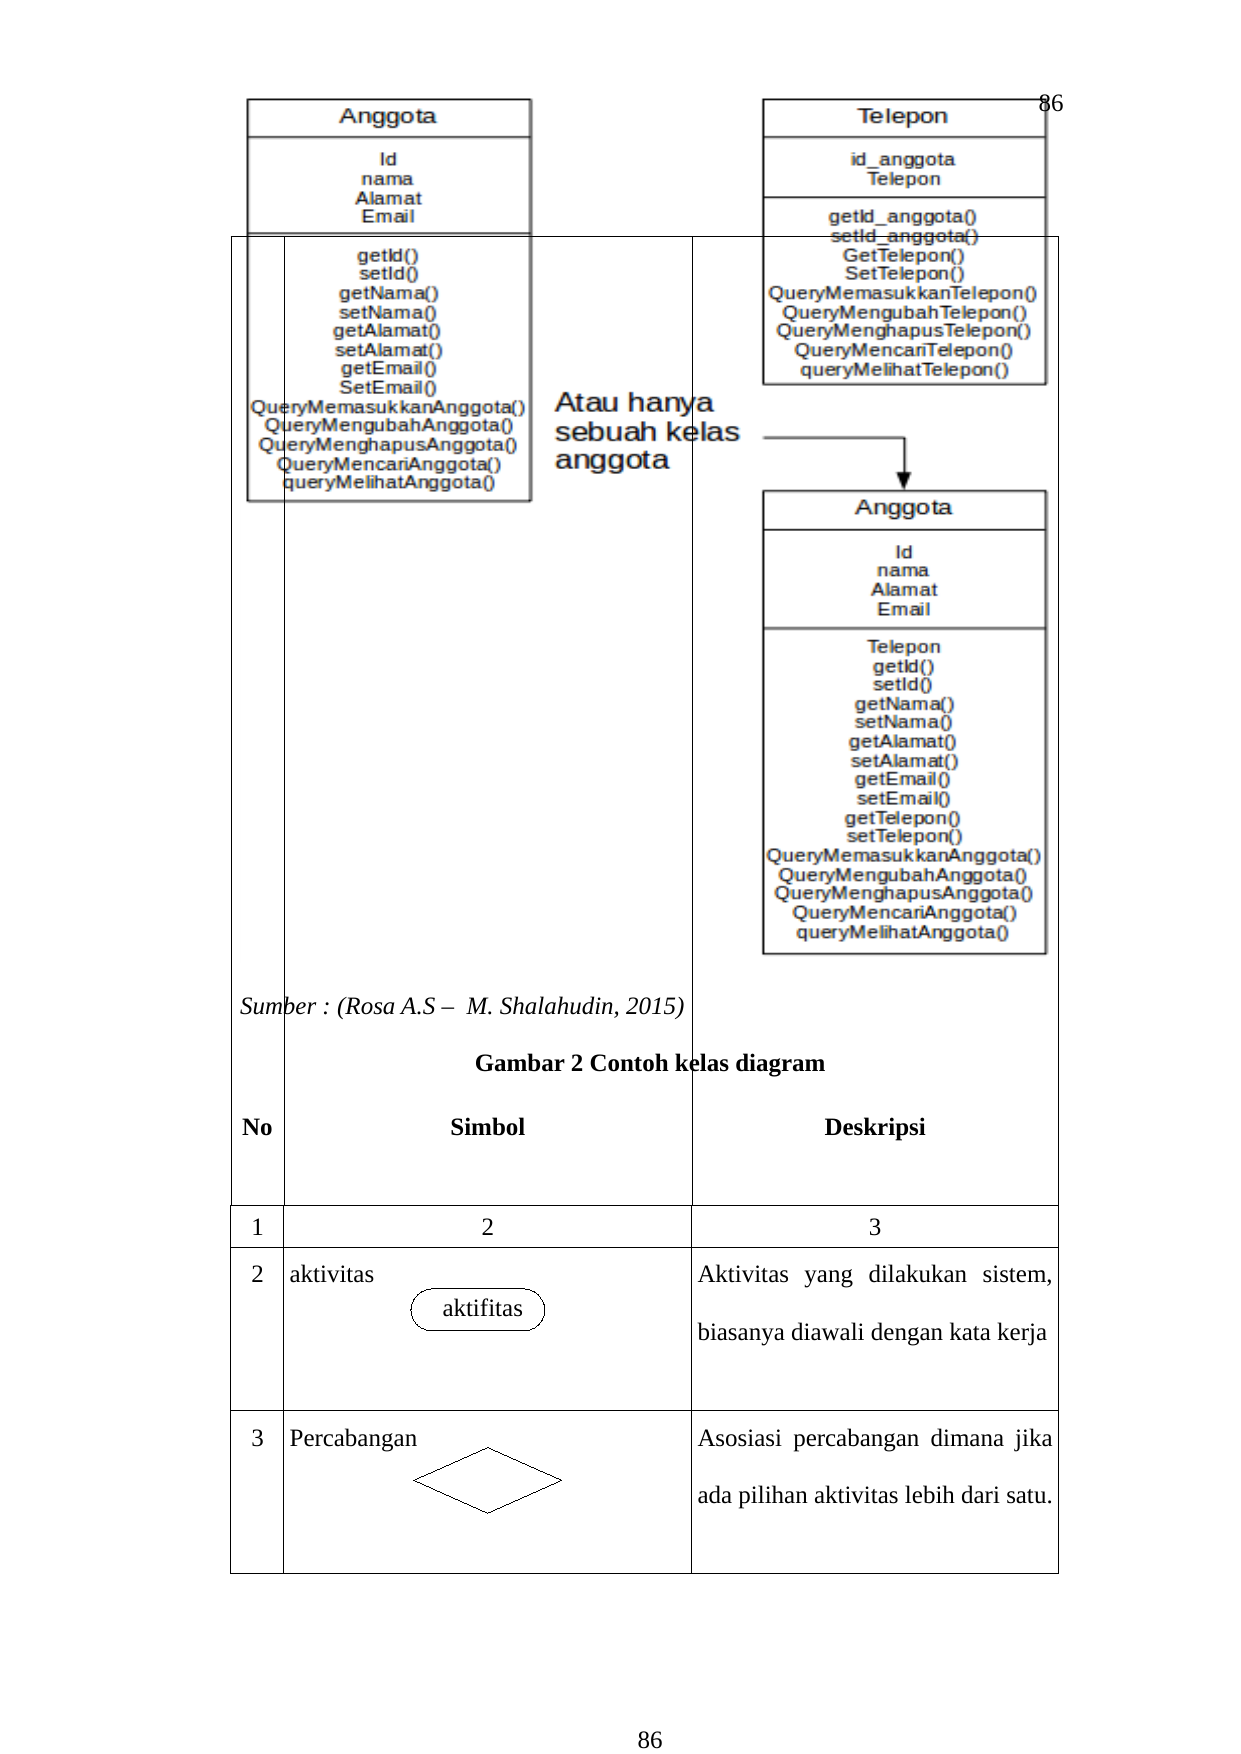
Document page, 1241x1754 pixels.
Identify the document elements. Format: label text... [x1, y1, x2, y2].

table_header No [232, 237, 284, 1205]
table_header 3 [692, 1206, 1058, 1247]
picture [1054, 96, 1060, 110]
table_cell 2 [231, 1248, 283, 1410]
table_cell 3 [231, 1411, 283, 1573]
table_cell aktivitas [284, 1248, 691, 1410]
table_cell Asosiasi percabangan dimana jika ada pilihan aktivitas lebih dari satu. [692, 1411, 1058, 1573]
table_header Simbol [285, 237, 692, 1205]
table_cell Aktivitas yang dilakukan sistem, biasanya diawali dengan kata kerja [692, 1248, 1058, 1410]
table_header Deskripsi [693, 237, 1058, 1205]
picture [239, 94, 1060, 963]
table_cell Percabangan [284, 1411, 691, 1573]
table_header 2 [284, 1206, 691, 1247]
table_header 1 [231, 1206, 283, 1247]
